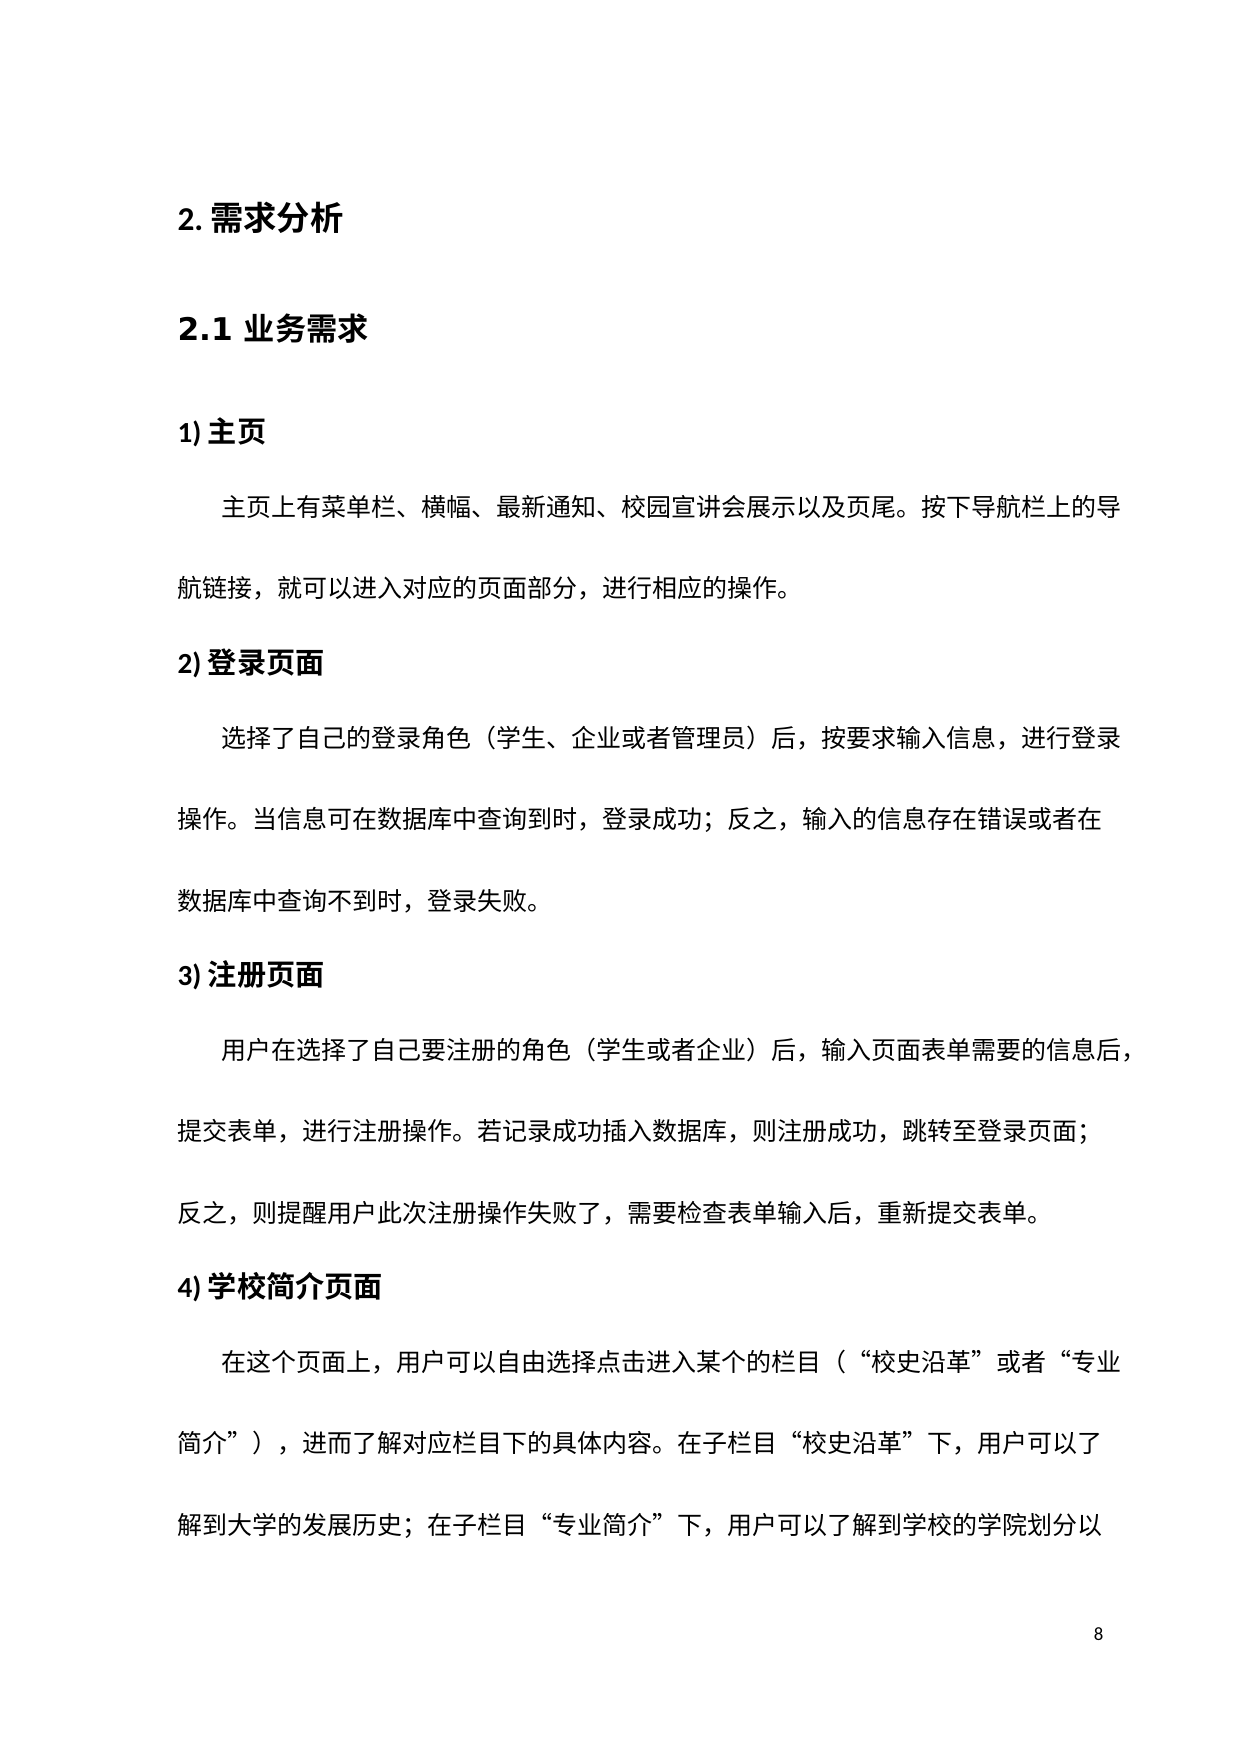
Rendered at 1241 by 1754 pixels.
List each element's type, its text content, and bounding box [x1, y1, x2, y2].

text 用户在选择了自己要注册的角色（学生或者企业）后，输入页面表单需要的信息后，提交表单，进行注册操作。若记录成功插入数据库，则注册成功，跳转至登录页面；反之，则提醒用户此次注册操作失败了，需要检查表单输入后，重新提交表单。 [177, 1016, 1122, 1244]
list 主页 [177, 398, 1122, 463]
subtitle 需求分析 [177, 183, 1122, 248]
subtitle 业务需求 [177, 294, 1122, 359]
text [177, 1328, 1122, 1556]
list 登录页面 [177, 628, 1122, 693]
list 注册页面 [177, 941, 1122, 1006]
text 选择了自己的登录角色（学生、企业或者管理员）后，按要求输入信息，进行登录操作。当信息可在数据库中查询到时，登录成功；反之，输入的信息存在错误或者在数据库中查询不到时，登录失败。 [177, 704, 1122, 932]
list 学校简介页面 [177, 1253, 1122, 1318]
text 主页上有菜单栏、横幅、最新通知、校园宣讲会展示以及页尾。按下导航栏上的导航链接，就可以进入对应的页面部分，进行相应的操作。 [177, 473, 1122, 619]
